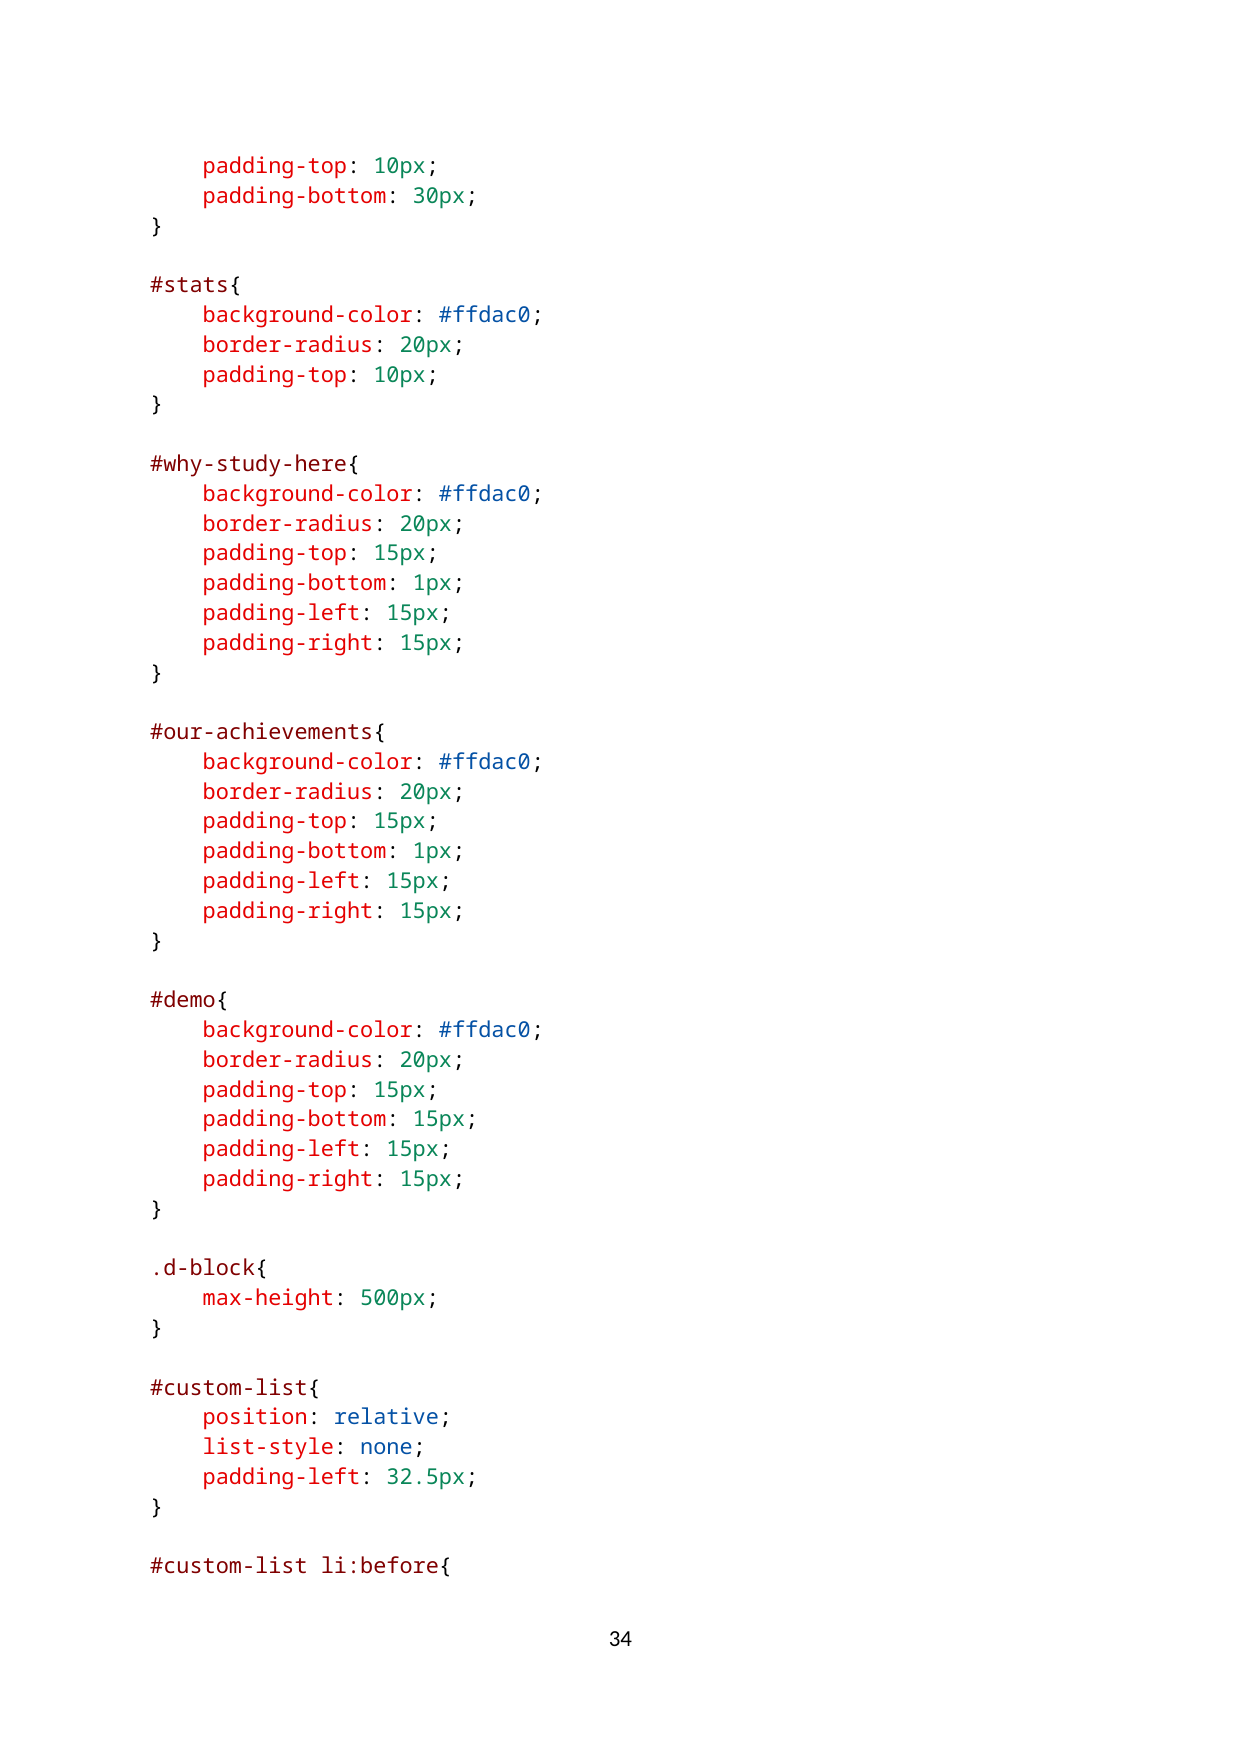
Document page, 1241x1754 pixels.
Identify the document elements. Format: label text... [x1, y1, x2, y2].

text background-color: #ffdac0; [150, 299, 1090, 329]
text padding-bottom: 1px; [150, 835, 1090, 865]
text #our-achievements{ [150, 716, 1090, 746]
text #custom-list li:before{ [150, 1550, 1090, 1580]
text #stats{ [150, 269, 1090, 299]
text border-radius: 20px; [150, 776, 1090, 805]
text } [150, 1193, 1090, 1222]
text } [150, 388, 1090, 418]
text padding-bottom: 30px; [150, 180, 1090, 209]
text max-height: 500px; [150, 1282, 1090, 1312]
text } [150, 1491, 1090, 1520]
text padding-bottom: 15px; [150, 1103, 1090, 1133]
text position: relative; [150, 1401, 1090, 1431]
text padding-bottom: 1px; [150, 567, 1090, 597]
text #demo{ [150, 984, 1090, 1014]
text padding-right: 15px; [150, 627, 1090, 656]
text list-style: none; [150, 1431, 1090, 1461]
text padding-left: 15px; [150, 597, 1090, 627]
text padding-top: 10px; [150, 150, 1090, 180]
text border-radius: 20px; [150, 507, 1090, 537]
text border-radius: 20px; [150, 329, 1090, 358]
text #custom-list{ [150, 1371, 1090, 1401]
text } [150, 1312, 1090, 1342]
text .d-block{ [150, 1252, 1090, 1282]
text padding-right: 15px; [150, 1163, 1090, 1193]
text } [150, 209, 1090, 239]
text padding-top: 15px; [150, 1073, 1090, 1103]
text padding-left: 15px; [150, 1133, 1090, 1163]
text } [150, 656, 1090, 686]
text padding-left: 15px; [150, 865, 1090, 895]
text #why-study-here{ [150, 448, 1090, 478]
text border-radius: 20px; [150, 1044, 1090, 1073]
text background-color: #ffdac0; [150, 478, 1090, 507]
text background-color: #ffdac0; [150, 746, 1090, 776]
text padding-left: 32.5px; [150, 1461, 1090, 1491]
text padding-top: 10px; [150, 358, 1090, 388]
text padding-top: 15px; [150, 805, 1090, 835]
text padding-top: 15px; [150, 537, 1090, 567]
text background-color: #ffdac0; [150, 1014, 1090, 1044]
text padding-right: 15px; [150, 895, 1090, 924]
text } [150, 924, 1090, 954]
